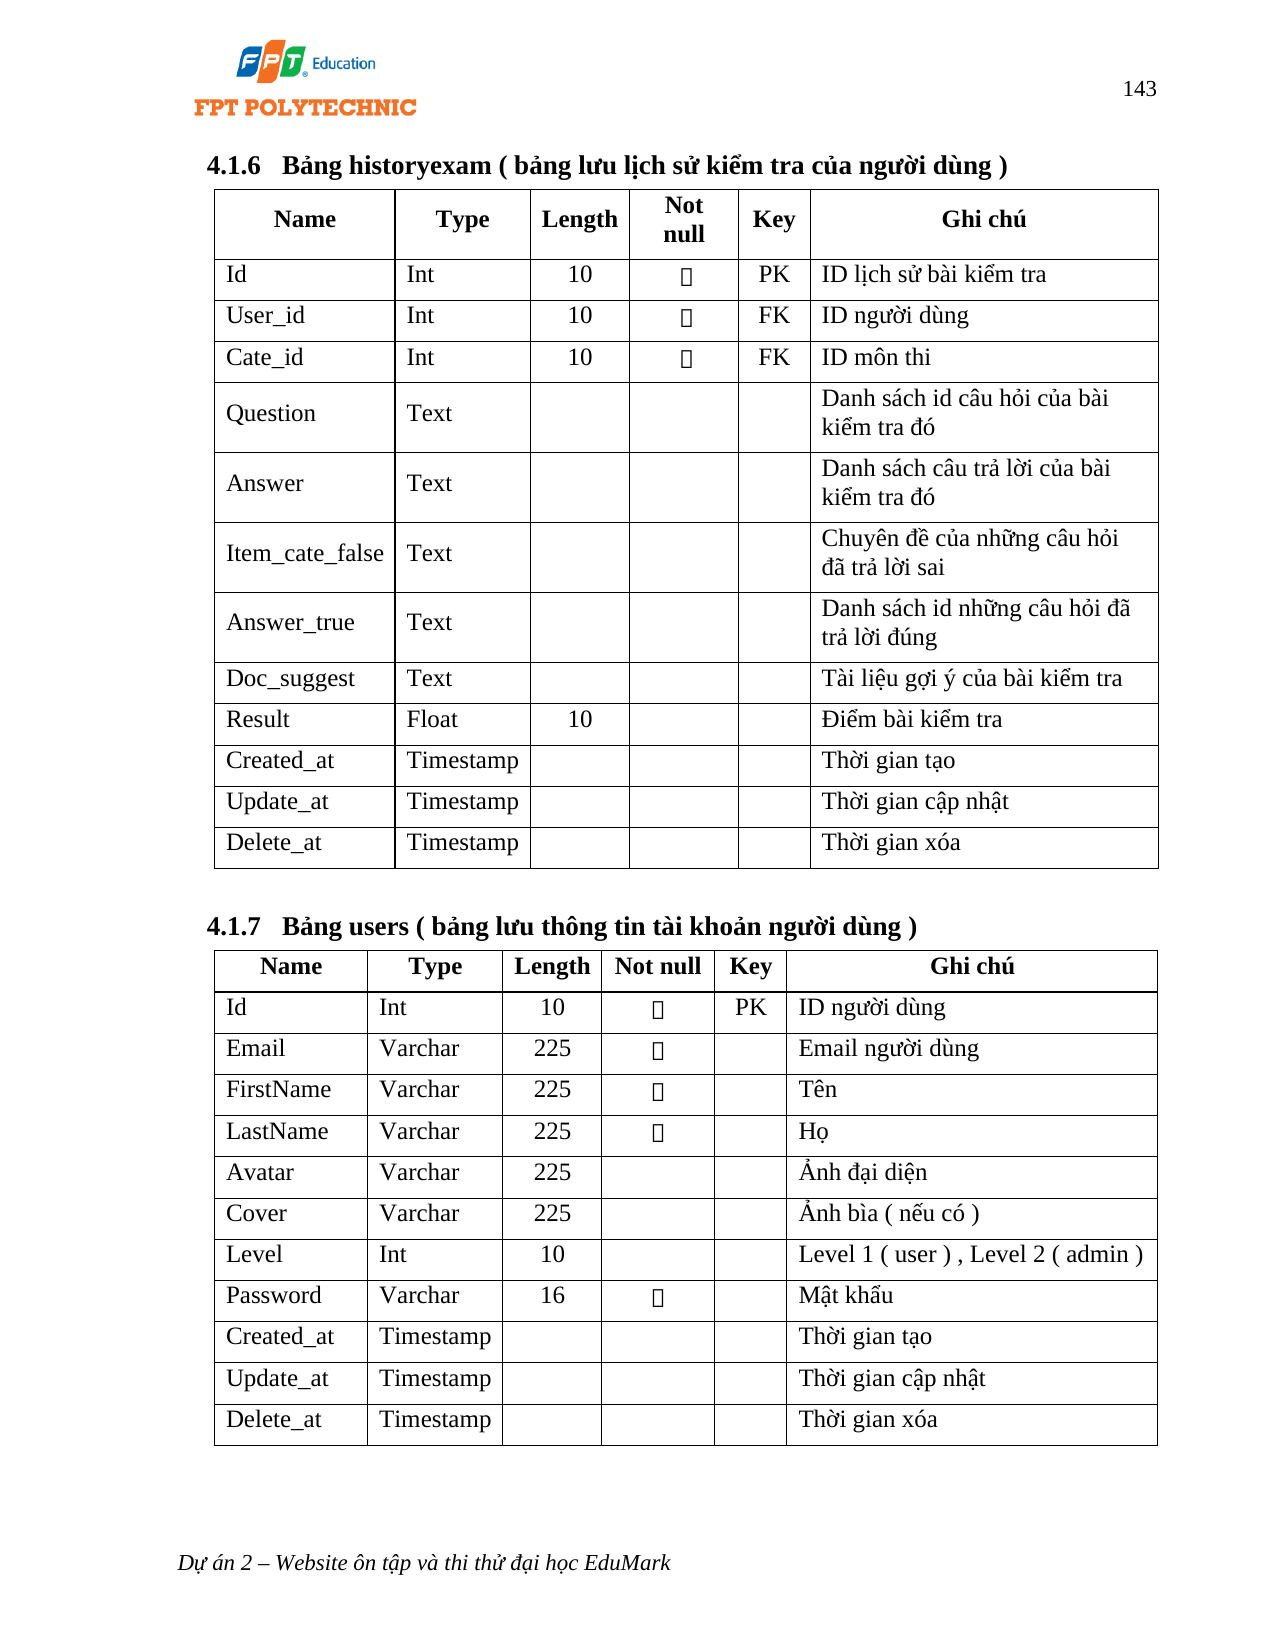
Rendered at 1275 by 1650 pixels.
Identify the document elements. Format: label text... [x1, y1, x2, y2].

table_header Type [368, 951, 502, 991]
table_cell Answer [215, 453, 394, 522]
table_cell Varchar [368, 1199, 502, 1238]
table_cell Timestamp [396, 746, 530, 786]
table_cell Chuyên đề của những câu hỏi đã trả lời sai [811, 523, 1158, 592]
table_cell Text [396, 383, 530, 452]
table_cell [739, 787, 810, 827]
table_cell [503, 1322, 601, 1362]
table_cell Ảnh đại diện [787, 1157, 1157, 1197]
table_cell Level 1 ( user ) , Level 2 ( admin ) [787, 1240, 1157, 1280]
table_cell  [630, 301, 738, 341]
table_cell  [602, 1075, 714, 1115]
table_cell 10 [503, 993, 601, 1032]
table_cell  [602, 1281, 714, 1321]
table_cell Thời gian tạo [787, 1322, 1157, 1362]
table_cell [630, 453, 738, 522]
table_cell [531, 663, 629, 703]
table_cell Timestamp [368, 1405, 502, 1444]
subtitle Bảng historyexam ( bảng lưu lịch sử kiểm tra của người dùng ) [207, 149, 1204, 180]
table_header Name [215, 190, 394, 259]
table_cell Tài liệu gợi ý của bài kiểm tra [811, 663, 1158, 703]
table_cell Timestamp [368, 1322, 502, 1362]
table_cell Int [368, 1240, 502, 1280]
table_cell Varchar [368, 1116, 502, 1156]
table_cell [602, 1240, 714, 1280]
table_cell Thời gian cập nhật [787, 1363, 1157, 1403]
table_cell 10 [531, 260, 629, 300]
table_cell [739, 704, 810, 744]
table_cell 225 [503, 1075, 601, 1115]
table_cell [630, 523, 738, 592]
table_cell Cover [215, 1199, 367, 1238]
table_cell Text [396, 663, 530, 703]
table_cell Delete_at [215, 1405, 367, 1444]
table_cell [715, 1199, 786, 1238]
table_cell FK [739, 342, 810, 382]
table_cell Danh sách câu trả lời của bài kiểm tra đó [811, 453, 1158, 522]
table_cell [602, 1157, 714, 1197]
table_cell Level [215, 1240, 367, 1280]
table_cell Text [396, 593, 530, 662]
table_cell Điểm bài kiểm tra [811, 704, 1158, 744]
table_cell Delete_at [215, 828, 394, 868]
table_cell [715, 1281, 786, 1321]
table_cell [531, 746, 629, 786]
table_cell  [630, 342, 738, 382]
table_cell Varchar [368, 1281, 502, 1321]
table_cell  [602, 993, 714, 1032]
table_cell Text [396, 523, 530, 592]
table_cell Thời gian xóa [811, 828, 1158, 868]
table_cell Int [396, 342, 530, 382]
table_cell [715, 1322, 786, 1362]
table_cell ID môn thi [811, 342, 1158, 382]
table_cell FK [739, 301, 810, 341]
table_cell [602, 1363, 714, 1403]
table_cell 10 [503, 1240, 601, 1280]
table_cell User_id [215, 301, 394, 341]
table_cell Varchar [368, 1157, 502, 1197]
table_cell [602, 1322, 714, 1362]
table_cell [739, 746, 810, 786]
table_cell Float [396, 704, 530, 744]
table_cell Int [396, 301, 530, 341]
table_cell LastName [215, 1116, 367, 1156]
table_cell [715, 1116, 786, 1156]
table_cell [715, 1157, 786, 1197]
table_cell ID lịch sử bài kiểm tra [811, 260, 1158, 300]
table_header Length [503, 951, 601, 991]
table_cell ID người dùng [811, 301, 1158, 341]
table_cell [630, 746, 738, 786]
table_cell [602, 1405, 714, 1444]
table_cell Thời gian cập nhật [811, 787, 1158, 827]
table_cell [630, 593, 738, 662]
table_cell Question [215, 383, 394, 452]
table_cell  [602, 1034, 714, 1074]
table_cell PK [715, 993, 786, 1032]
table_cell [739, 453, 810, 522]
table_header Length [531, 190, 629, 259]
table_header Ghi chú [811, 190, 1158, 259]
table_cell Id [215, 993, 367, 1032]
table_cell [531, 828, 629, 868]
subtitle Bảng users ( bảng lưu thông tin tài khoản người dùng ) [207, 910, 1204, 941]
table_cell PK [739, 260, 810, 300]
table_cell Thời gian tạo [811, 746, 1158, 786]
table_header Not null [630, 190, 738, 259]
table_header Ghi chú [787, 951, 1157, 991]
table_cell Text [396, 453, 530, 522]
table_cell [630, 787, 738, 827]
table_cell Cate_id [215, 342, 394, 382]
table_cell Ảnh bìa ( nếu có ) [787, 1199, 1157, 1238]
table_cell 10 [531, 301, 629, 341]
table_cell Int [368, 993, 502, 1032]
table_cell Password [215, 1281, 367, 1321]
table_cell [630, 383, 738, 452]
table_cell [531, 593, 629, 662]
table_cell [503, 1363, 601, 1403]
table_cell Update_at [215, 787, 394, 827]
table_cell [739, 663, 810, 703]
table_cell Danh sách id những câu hỏi đã trả lời đúng [811, 593, 1158, 662]
table_cell [715, 1405, 786, 1444]
table_cell Tên [787, 1075, 1157, 1115]
table_cell 225 [503, 1116, 601, 1156]
table_cell 225 [503, 1199, 601, 1238]
table_cell Avatar [215, 1157, 367, 1197]
table_cell Họ [787, 1116, 1157, 1156]
table_cell Doc_suggest [215, 663, 394, 703]
table_cell [715, 1240, 786, 1280]
table_cell Mật khẩu [787, 1281, 1157, 1321]
table_cell [503, 1405, 601, 1444]
table_cell ID người dùng [787, 993, 1157, 1032]
table_cell Update_at [215, 1363, 367, 1403]
table_cell [630, 704, 738, 744]
picture [194, 39, 417, 116]
table_cell [630, 828, 738, 868]
table_header Name [215, 951, 367, 991]
table_header Key [715, 951, 786, 991]
table_cell Timestamp [396, 787, 530, 827]
table_cell Timestamp [396, 828, 530, 868]
table_cell Varchar [368, 1034, 502, 1074]
table_cell [531, 453, 629, 522]
table_cell [739, 383, 810, 452]
table_cell Email người dùng [787, 1034, 1157, 1074]
table_cell Result [215, 704, 394, 744]
table_cell [715, 1363, 786, 1403]
table_cell 225 [503, 1157, 601, 1197]
table_cell [739, 593, 810, 662]
table_cell [531, 383, 629, 452]
table_cell FirstName [215, 1075, 367, 1115]
table_cell Int [396, 260, 530, 300]
table_cell Answer_true [215, 593, 394, 662]
table_cell [739, 523, 810, 592]
table_header Key [739, 190, 810, 259]
table_cell [739, 828, 810, 868]
table_cell Email [215, 1034, 367, 1074]
table_cell [531, 523, 629, 592]
table_cell Danh sách id câu hỏi của bài kiểm tra đó [811, 383, 1158, 452]
table_cell [715, 1034, 786, 1074]
table_cell  [602, 1116, 714, 1156]
table_cell Id [215, 260, 394, 300]
table_cell Timestamp [368, 1363, 502, 1403]
table_cell [602, 1199, 714, 1238]
table_header Not null [602, 951, 714, 991]
table_cell [715, 1075, 786, 1115]
table_cell [531, 787, 629, 827]
table_cell Created_at [215, 746, 394, 786]
table_cell 10 [531, 704, 629, 744]
table_cell Created_at [215, 1322, 367, 1362]
table_cell Item_cate_false [215, 523, 394, 592]
table_cell 225 [503, 1034, 601, 1074]
table_cell Varchar [368, 1075, 502, 1115]
table_cell 16 [503, 1281, 601, 1321]
table_header Type [396, 190, 530, 259]
table_cell  [630, 260, 738, 300]
table_cell Thời gian xóa [787, 1405, 1157, 1444]
table_cell [630, 663, 738, 703]
table_cell 10 [531, 342, 629, 382]
